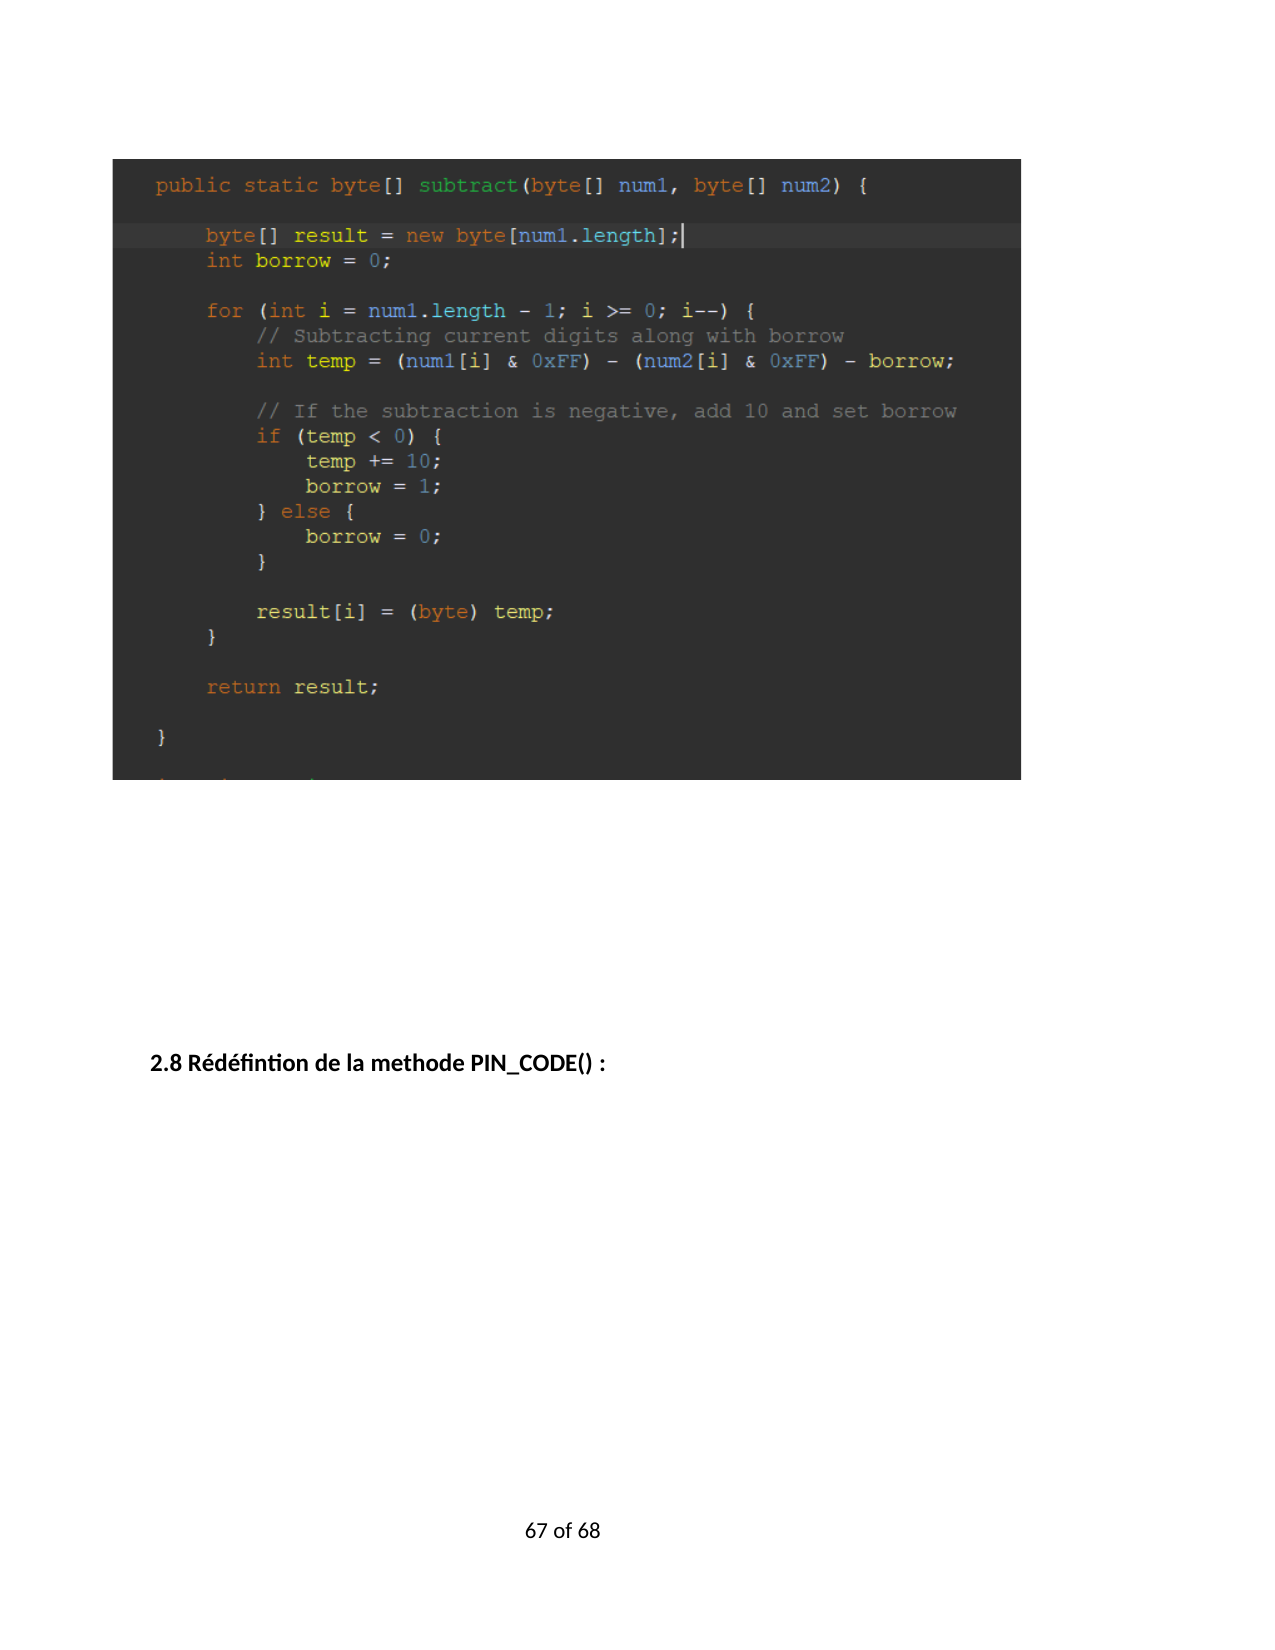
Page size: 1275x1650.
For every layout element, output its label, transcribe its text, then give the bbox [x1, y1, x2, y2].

picture [112, 159, 1022, 780]
list 2.8 Rédéfintion de la methode PIN_CODE() : [150, 1047, 1200, 1078]
